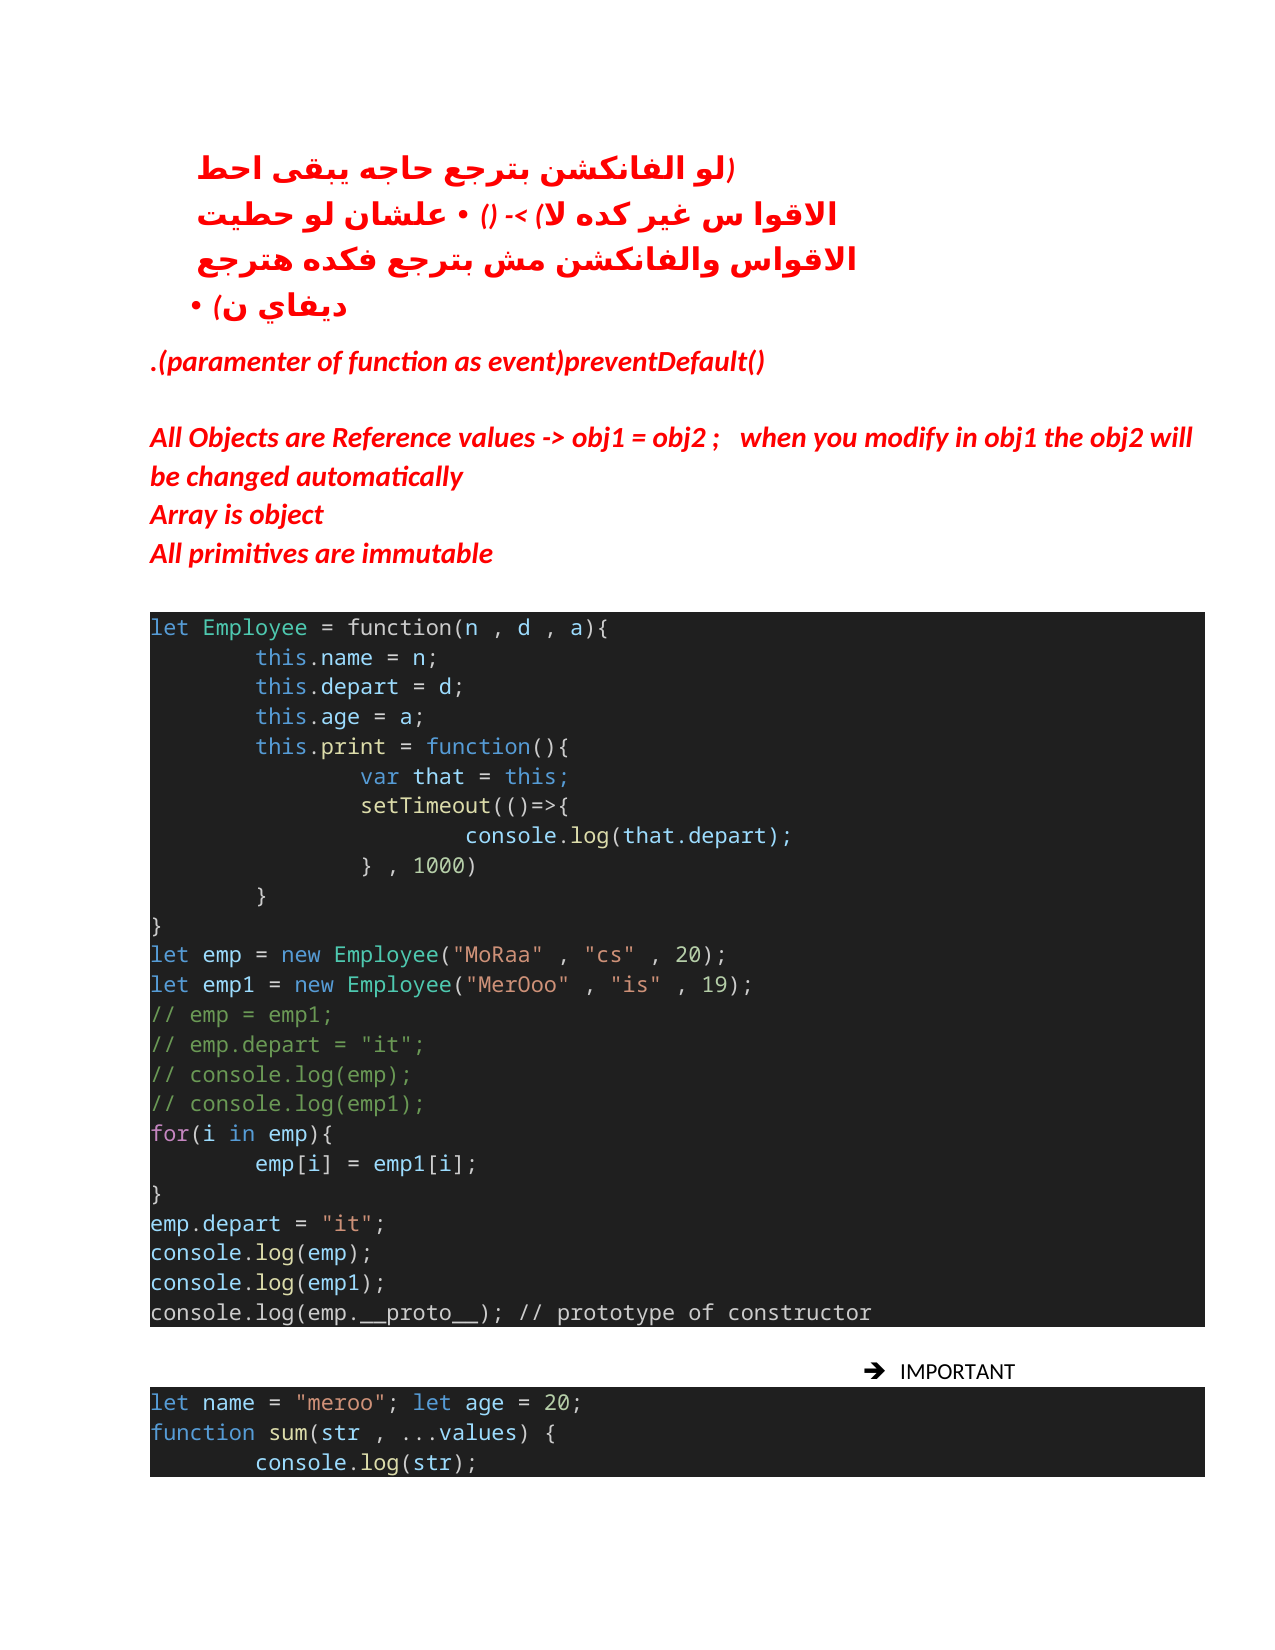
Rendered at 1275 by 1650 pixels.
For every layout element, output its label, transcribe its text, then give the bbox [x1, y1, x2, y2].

text var that = this; [150, 761, 1205, 791]
text emp.depart = "it"; [150, 1208, 1205, 1237]
text All primitives are immutable [150, 535, 1205, 571]
text let emp = new Employee("MoRaa" , "cs" , 20); [150, 939, 1205, 969]
subtitle (لو الفانكشن بترجع حاجه يبقى احط الاقوا س غير كده لا) >- () • علشان لو حطيت الاقواس والفانكشن مش بترجع فكده هترجع ديفاي ن) • [187, 150, 880, 325]
text this.depart = d; [150, 671, 1205, 701]
text console.log(that.depart); [150, 820, 1205, 850]
text for(i in emp){ [150, 1118, 1205, 1148]
text this.name = n; [150, 642, 1205, 671]
text this.print = function(){ [150, 731, 1205, 761]
text console.log(str); [150, 1447, 1205, 1477]
text // emp = emp1; [150, 999, 1205, 1029]
text let Employee = function(n , d , a){ [150, 612, 1205, 642]
list IMPORTANT [862, 1357, 1205, 1385]
text let emp1 = new Employee("MerOoo" , "is" , 19); [150, 969, 1205, 999]
text console.log(emp); [150, 1237, 1205, 1267]
text } [150, 1178, 1205, 1208]
text this.age = a; [150, 701, 1205, 731]
text setTimeout(()=>{ [150, 791, 1205, 820]
text Array is object [150, 496, 1205, 532]
text function sum(str , ...values) { [150, 1417, 1205, 1447]
text All Objects are Reference values -> obj1 = obj2 ; when you modify in obj1 the obj2 will be changed automatically [150, 419, 1205, 494]
text // console.log(emp1); [150, 1088, 1205, 1118]
text } , 1000) [150, 850, 1205, 880]
text } [150, 880, 1205, 910]
text // console.log(emp); [150, 1059, 1205, 1088]
text emp[i] = emp1[i]; [150, 1148, 1205, 1178]
text .(paramenter of function as event)preventDefault() [150, 343, 1205, 378]
text let name = "meroo"; let age = 20; [150, 1387, 1205, 1417]
text } [150, 910, 1205, 939]
text console.log(emp.__proto__); // prototype of constructor [150, 1297, 1205, 1327]
text console.log(emp1); [150, 1267, 1205, 1297]
text // emp.depart = "it"; [150, 1029, 1205, 1059]
